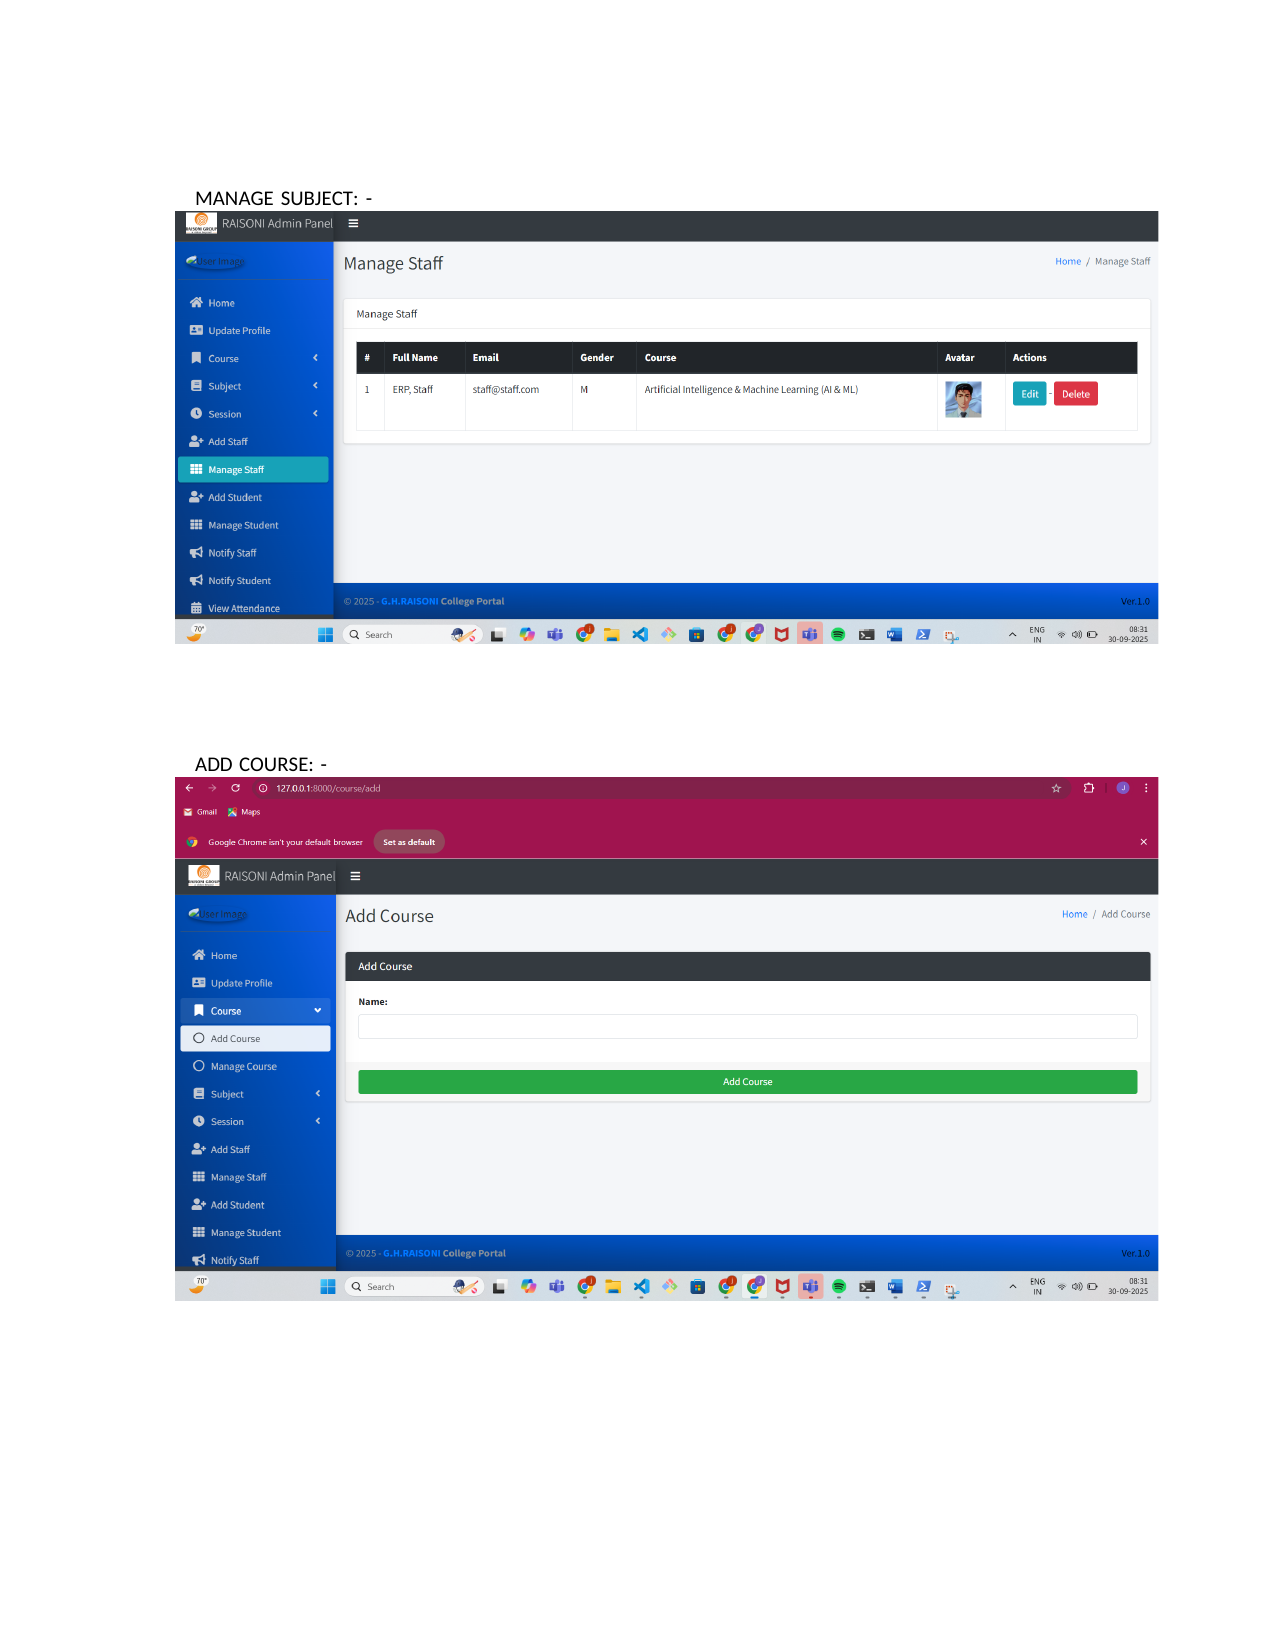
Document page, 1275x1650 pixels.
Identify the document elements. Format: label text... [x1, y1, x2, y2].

text ADD COURSE: - [195, 751, 1158, 776]
picture [175, 777, 1159, 1301]
picture [175, 211, 1159, 644]
text MANAGE SUBJECT: - [195, 186, 1158, 211]
